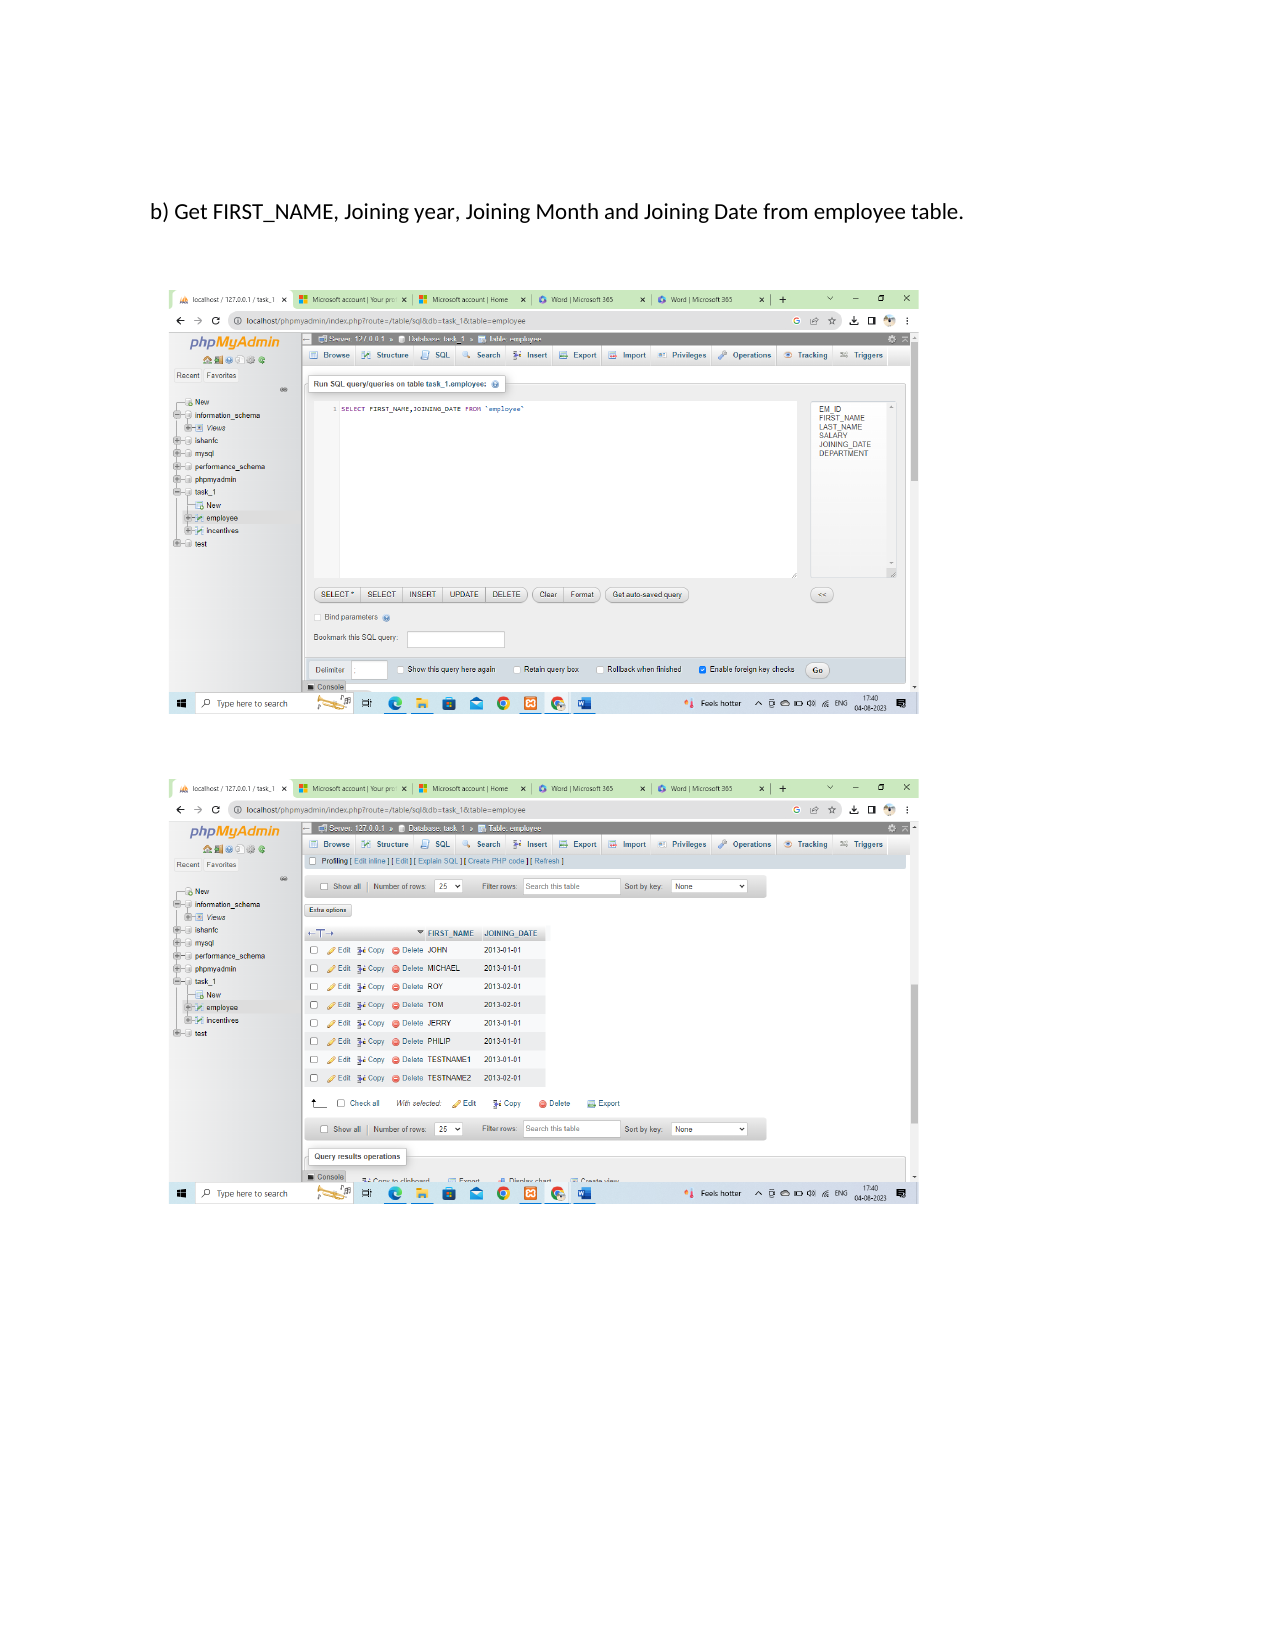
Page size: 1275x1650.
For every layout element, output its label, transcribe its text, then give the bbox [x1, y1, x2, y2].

text b) Get FIRST_NAME, Joining year, Joining Month and Joining Date from employee table. [150, 197, 1125, 225]
